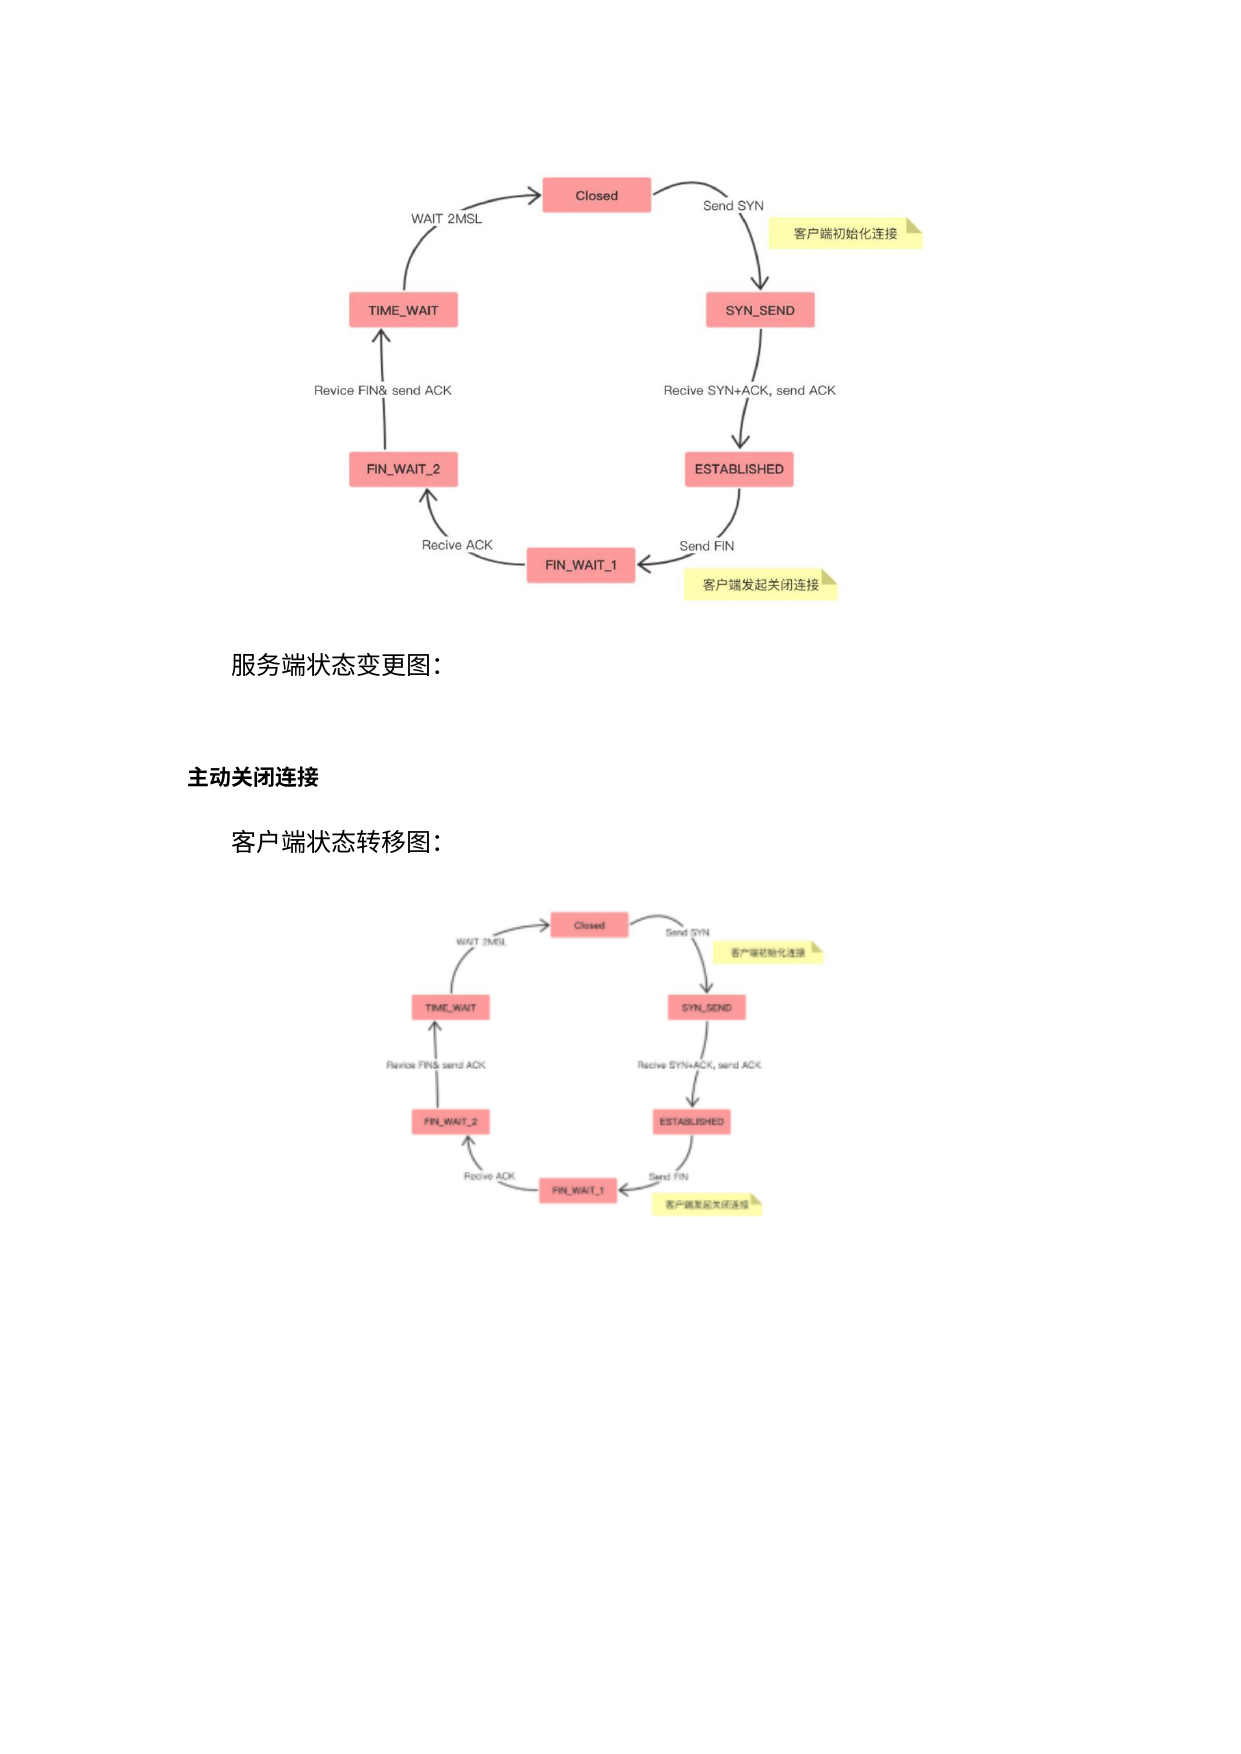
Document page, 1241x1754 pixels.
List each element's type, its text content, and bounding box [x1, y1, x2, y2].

text 服务端状态变更图： [187, 631, 1053, 696]
picture [305, 162, 935, 609]
text 客户端状态转移图： [187, 808, 1053, 873]
picture [315, 891, 925, 1232]
subtitle 主动关闭连接 [187, 759, 1053, 792]
